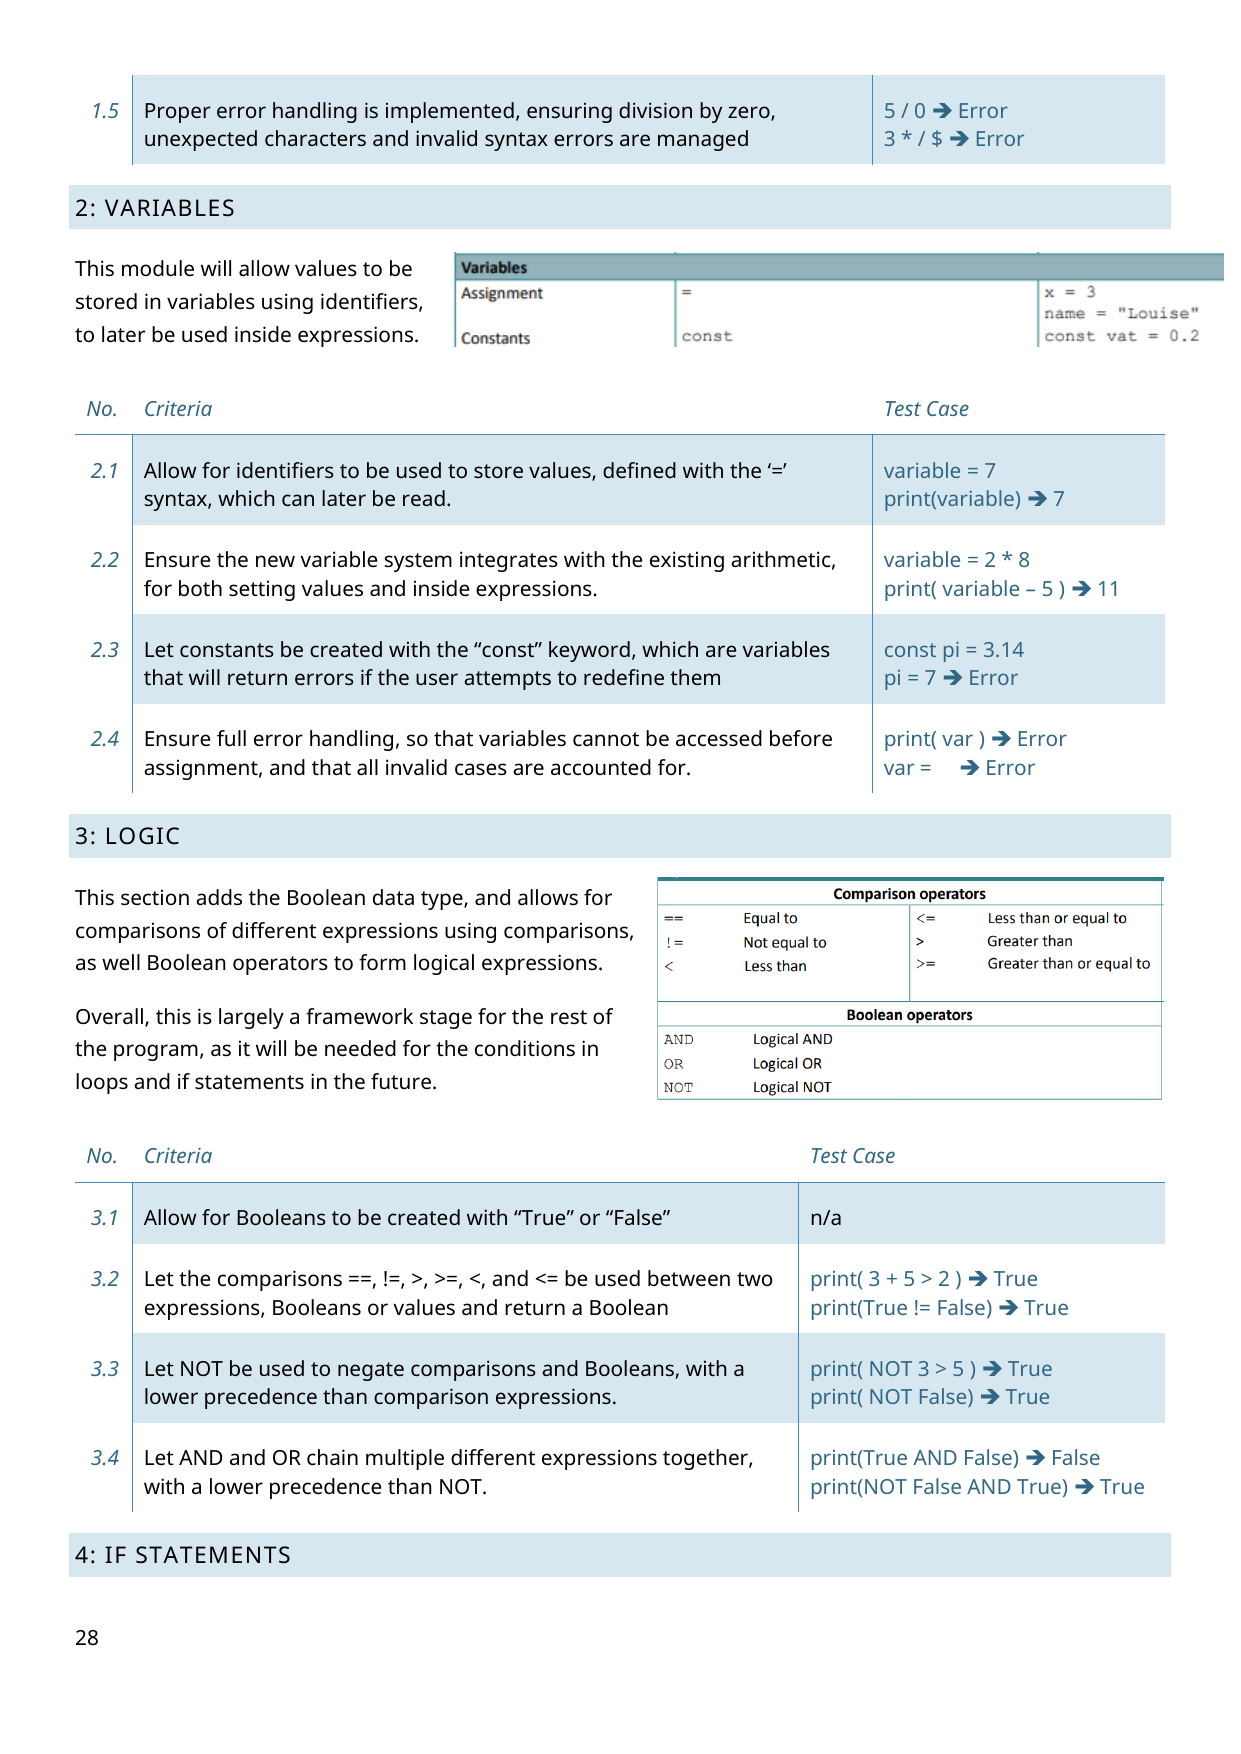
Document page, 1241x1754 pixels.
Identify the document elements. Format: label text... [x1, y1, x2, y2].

table_cell print( NOT 3 > 5 ) True print( NOT False) True [799, 1333, 1165, 1423]
table_header Criteria [132, 1121, 798, 1182]
table_cell 2.3 [75, 614, 132, 704]
table_cell 2.1 [75, 435, 132, 525]
table_cell print( var ) Error var = Error [873, 704, 1165, 793]
table_cell Allow for Booleans to be created with “True” or “False” [133, 1183, 798, 1244]
table_cell Let the comparisons ==, !=, >, >=, <, and <= be used between two expressions, Booleans or values and return a Boolean [133, 1244, 798, 1333]
table_cell 1.5 [75, 75, 132, 164]
table_cell variable = 2 * 8 print( variable – 5 ) 11 [873, 525, 1165, 614]
table_cell Ensure the new variable system integrates with the existing arithmetic, for both setting values and inside expressions. [133, 525, 872, 614]
table_cell 3.4 [75, 1423, 132, 1512]
subtitle 2: variables [75, 192, 1165, 223]
table_cell Allow for identifiers to be used to store values, defined with the ‘=’ syntax, which can later be read. [133, 435, 872, 525]
picture [655, 877, 1164, 1101]
table_cell Let NOT be used to negate comparisons and Booleans, with a lower precedence than comparison expressions. [133, 1333, 798, 1423]
table_header No. [75, 373, 132, 434]
subtitle 4: if statements [75, 1539, 1165, 1571]
table_cell 3.1 [75, 1183, 132, 1244]
text Overall, this is largely a framework stage for the rest of the program, as it will be needed for the conditions in loops and if statements in the future. [75, 1002, 655, 1096]
table_cell 3.3 [75, 1333, 132, 1423]
table_header No. [75, 1121, 132, 1182]
table_header Criteria [132, 373, 872, 434]
table_cell n/a [799, 1183, 1165, 1244]
table_header Test Case [872, 373, 1165, 434]
table_cell const pi = 3.14 pi = 7 Error [873, 614, 1165, 704]
table_cell Let AND and OR chain multiple different expressions together, with a lower precedence than NOT. [133, 1423, 798, 1512]
table_cell 3.2 [75, 1244, 132, 1333]
table_cell print( 3 + 5 > 2 ) True print(True != False) True [799, 1244, 1165, 1333]
table_cell variable = 7 print(variable) 7 [873, 435, 1165, 525]
picture [452, 252, 1224, 347]
table_cell Let constants be created with the “const” keyword, which are variables that will return errors if the user attempts to redefine them [133, 614, 872, 704]
table_cell 2.2 [75, 525, 132, 614]
table_cell 5 / 0 Error 3 * / $ Error [873, 75, 1165, 164]
table_cell 2.4 [75, 704, 132, 793]
text This section adds the Boolean data type, and allows for comparisons of different expressions using comparisons, as well Boolean operators to form logical expressions. [75, 883, 655, 977]
table_cell print(True AND False) False print(NOT False AND True) True [799, 1423, 1165, 1512]
table_cell Proper error handling is implemented, ensuring division by zero, unexpected characters and invalid syntax errors are managed [133, 75, 872, 164]
subtitle 3: logic [75, 820, 1165, 852]
table_header Test Case [799, 1121, 1165, 1182]
table_cell Ensure full error handling, so that variables cannot be accessed before assignment, and that all invalid cases are accounted for. [133, 704, 872, 793]
